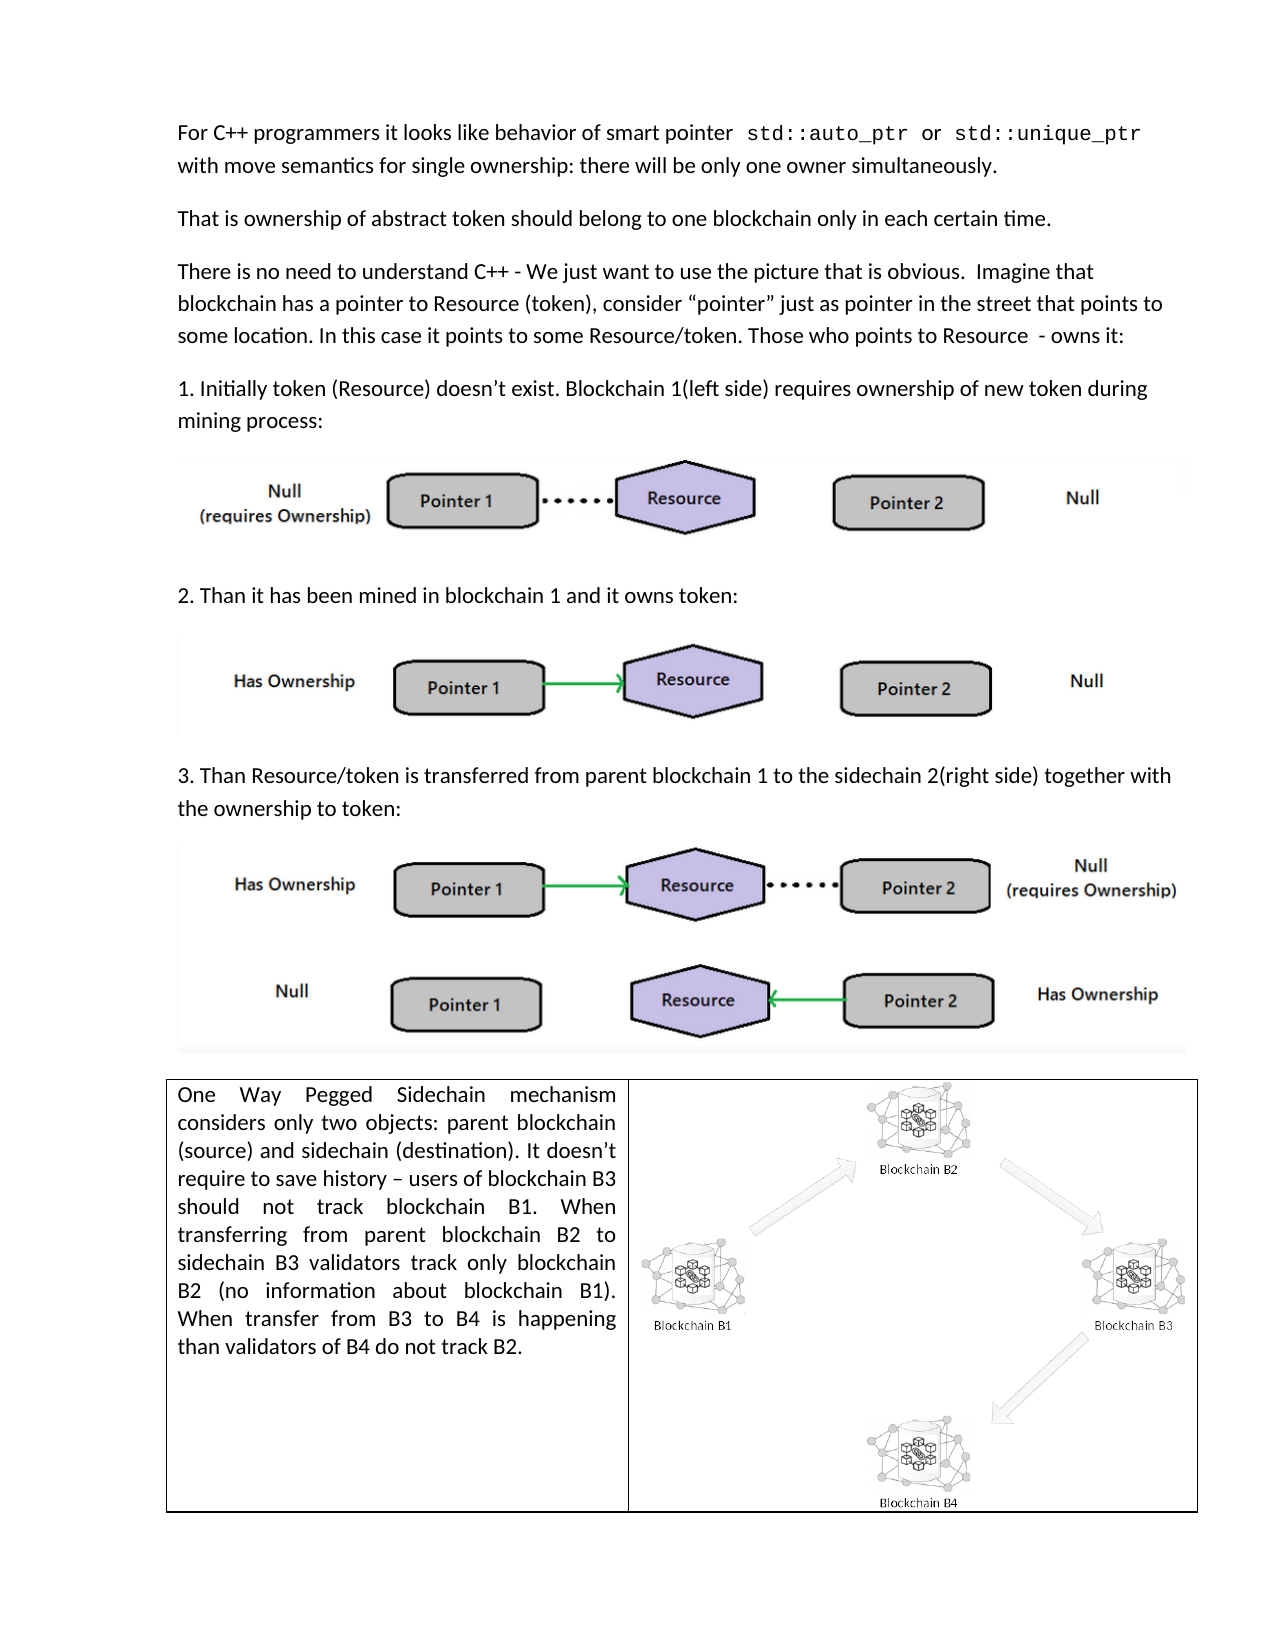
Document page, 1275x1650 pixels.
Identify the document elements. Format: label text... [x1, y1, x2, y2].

table_header One Way Pegged Sidechain mechanism considers only two objects: parent blockchain (source) and sidechain (destination). It doesn’t require to save history – users of blockchain B3 should not track blockchain B1. When transferring from parent blockchain B2 to sidechain B3 validators track only blockchain B2 (no information about blockchain B1). When transfer from B3 to B4 is happening than validators of B4 do not track B2. [167, 1080, 628, 1511]
picture [177, 846, 1187, 1054]
picture [177, 634, 1187, 737]
text 2. Than it has been mined in blockchain 1 and it owns token: [177, 582, 1186, 609]
text 1. Initially token (Resource) doesn’t exist. Blockchain 1(left side) requires ownership of new token during mining process: [177, 374, 1186, 434]
table_header [629, 1080, 1197, 1511]
text For C++ programmers it looks like behavior of smart pointer std::auto_ptr or std::unique_ptr with move semantics for single ownership: there will be only one owner simultaneously. [177, 118, 1186, 179]
text There is no need to understand C++ - We just want to use the picture that is obvious. Imagine that blockchain has a pointer to Resource (token), consider “pointer” just as pointer in the street that points to some location. In this case it points to some Resource/token. Those who points to Resource - owns it: [177, 257, 1186, 349]
text 3. Than Resource/token is transferred from parent blockchain 1 to the sidechain 2(right side) together with the ownership to token: [177, 762, 1186, 822]
text That is ownership of abstract token should belong to one blockchain only in each certain time. [177, 204, 1186, 232]
picture [177, 459, 1187, 557]
